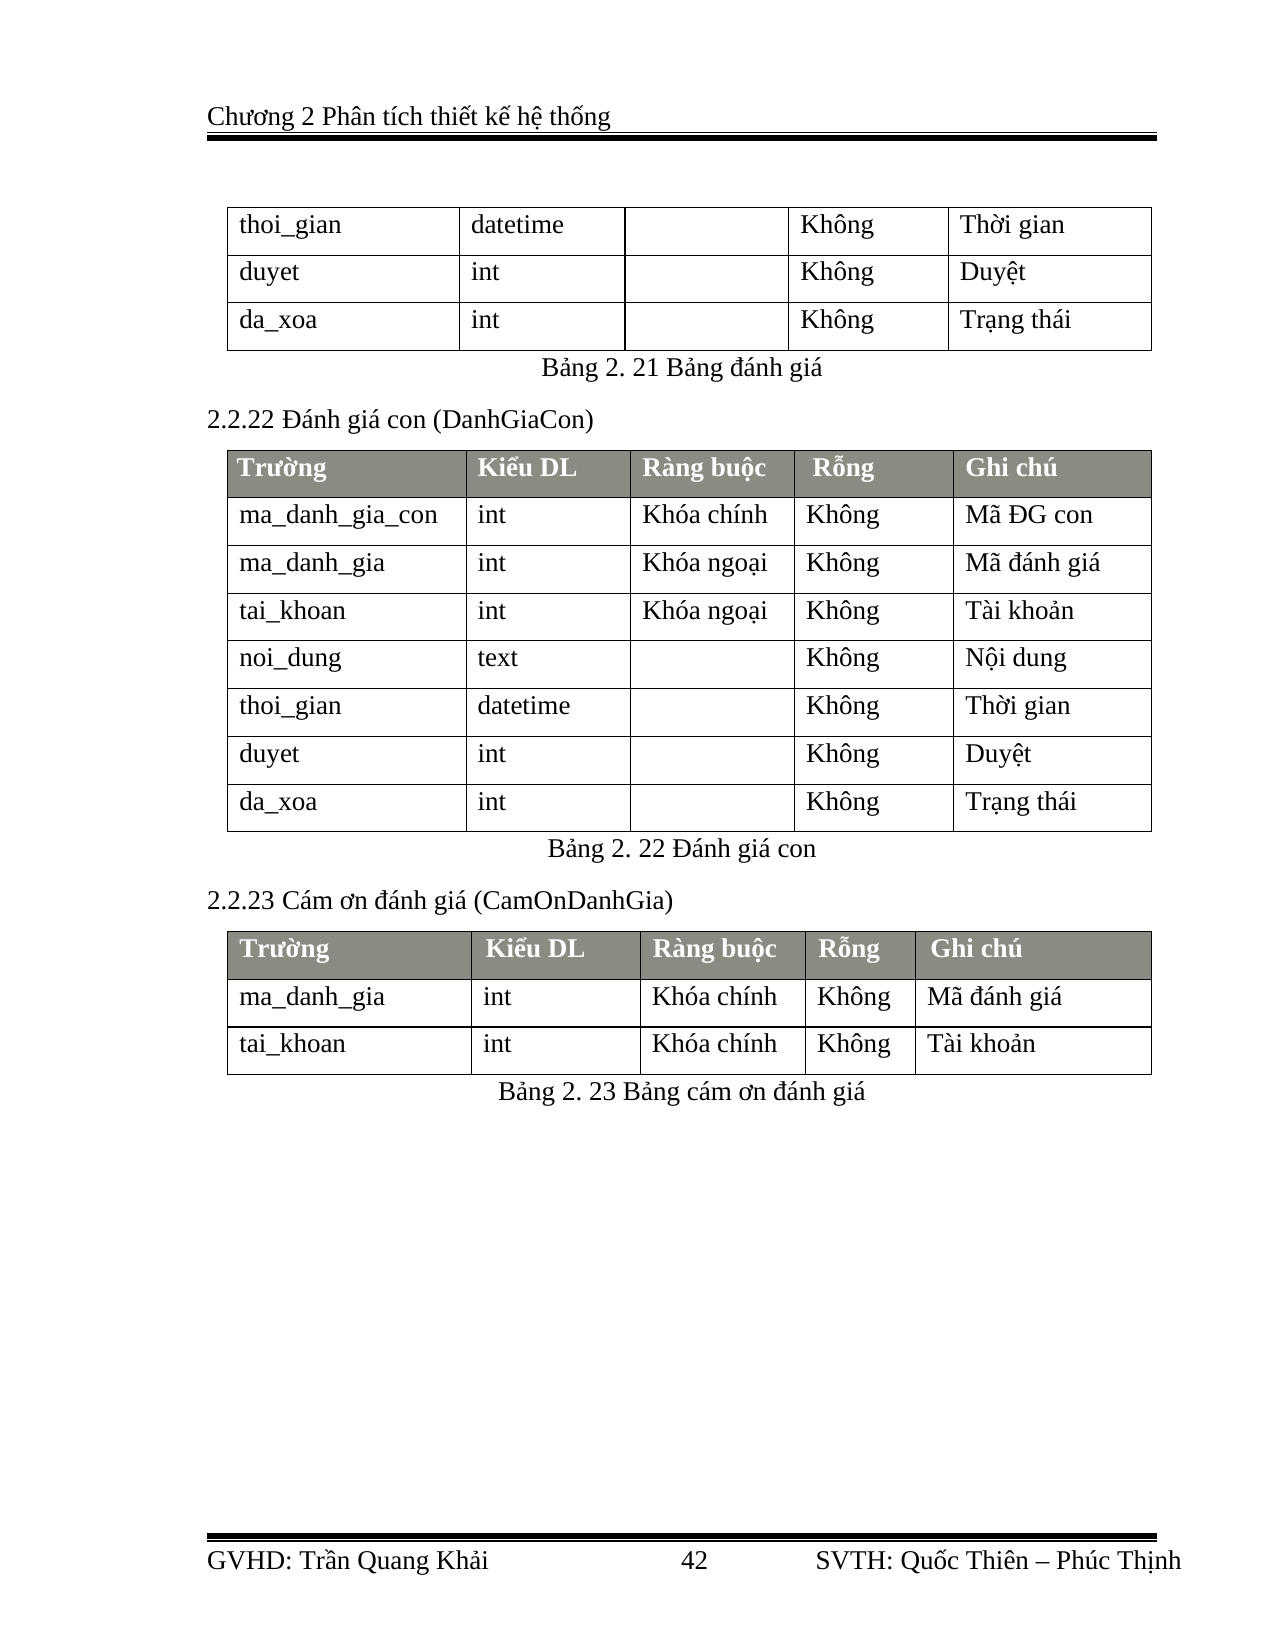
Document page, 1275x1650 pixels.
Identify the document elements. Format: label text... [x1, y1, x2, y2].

table_cell datetime [460, 208, 624, 254]
table_cell Khóa ngoại [631, 594, 794, 640]
text Bảng 2. 23 Bảng cám ơn đánh giá [207, 1075, 1157, 1106]
table_cell thoi_gian [228, 689, 466, 736]
table_cell Khóa chính [641, 980, 805, 1026]
table_cell ma_danh_gia [228, 546, 466, 593]
table_cell [626, 256, 788, 302]
table_cell ma_danh_gia [228, 980, 471, 1026]
table_header Kiểu DL [472, 932, 640, 979]
table_header Rỗng [795, 451, 953, 497]
table_cell da_xoa [228, 785, 466, 831]
table_cell int [467, 594, 630, 640]
table_cell Tài khoản [954, 594, 1151, 640]
table_cell Không [806, 980, 915, 1026]
table_cell int [472, 980, 640, 1026]
table_header Ràng buộc [631, 451, 794, 497]
table_cell noi_dung [228, 641, 466, 688]
table_cell Không [789, 256, 948, 302]
table_cell Không [795, 498, 953, 545]
table_cell [631, 641, 794, 688]
table_cell Không [789, 303, 948, 350]
table_cell duyet [228, 256, 459, 302]
table_cell duyet [228, 737, 466, 783]
table_cell Không [795, 546, 953, 593]
table_cell Thời gian [954, 689, 1151, 736]
table_cell [631, 737, 794, 783]
table_cell int [467, 498, 630, 545]
table_cell Tài khoản [916, 1028, 1151, 1074]
table_cell text [467, 641, 630, 688]
table_cell Thời gian [949, 208, 1151, 254]
table_cell Mã đánh giá [916, 980, 1151, 1026]
table_cell int [467, 785, 630, 831]
table_cell Mã ĐG con [954, 498, 1151, 545]
list Cám ơn đánh giá (CamOnDanhGia) [207, 884, 1157, 915]
table_cell Không [795, 737, 953, 783]
table_cell [626, 303, 788, 350]
table_header Trường [228, 451, 466, 497]
table_cell Không [795, 594, 953, 640]
table_cell Không [789, 208, 948, 254]
table_cell datetime [467, 689, 630, 736]
table_cell Không [795, 689, 953, 736]
table_cell int [460, 303, 624, 350]
table_cell Mã đánh giá [954, 546, 1151, 593]
table_cell int [472, 1028, 640, 1074]
table_cell Không [806, 1028, 915, 1074]
table_cell int [460, 256, 624, 302]
table_cell Khóa chính [641, 1028, 805, 1074]
table_cell Trạng thái [949, 303, 1151, 350]
table_header Kiểu DL [467, 451, 630, 497]
table_header Trường [228, 932, 471, 979]
table_header Ghi chú [954, 451, 1151, 497]
list Đánh giá con (DanhGiaCon) [207, 403, 1157, 434]
table_cell Trạng thái [954, 785, 1151, 831]
table_cell da_xoa [228, 303, 459, 350]
table_cell tai_khoan [228, 1028, 471, 1074]
table_cell [631, 785, 794, 831]
table_header Ràng buộc [641, 932, 805, 979]
table_cell Không [795, 785, 953, 831]
table_cell Nội dung [954, 641, 1151, 688]
table_cell Duyệt [949, 256, 1151, 302]
table_cell Khóa ngoại [631, 546, 794, 593]
table_cell Duyệt [954, 737, 1151, 783]
table_header Ghi chú [916, 932, 1151, 979]
text Bảng 2. 22 Đánh giá con [207, 832, 1157, 863]
table_cell thoi_gian [228, 208, 459, 254]
table_header Rỗng [806, 932, 915, 979]
table_cell Không [795, 641, 953, 688]
table_cell [631, 689, 794, 736]
table_cell ma_danh_gia_con [228, 498, 466, 545]
table_cell int [467, 737, 630, 783]
text Bảng 2. 21 Bảng đánh giá [207, 351, 1157, 382]
table_cell [626, 208, 788, 254]
table_cell tai_khoan [228, 594, 466, 640]
table_cell Khóa chính [631, 498, 794, 545]
table_cell int [467, 546, 630, 593]
